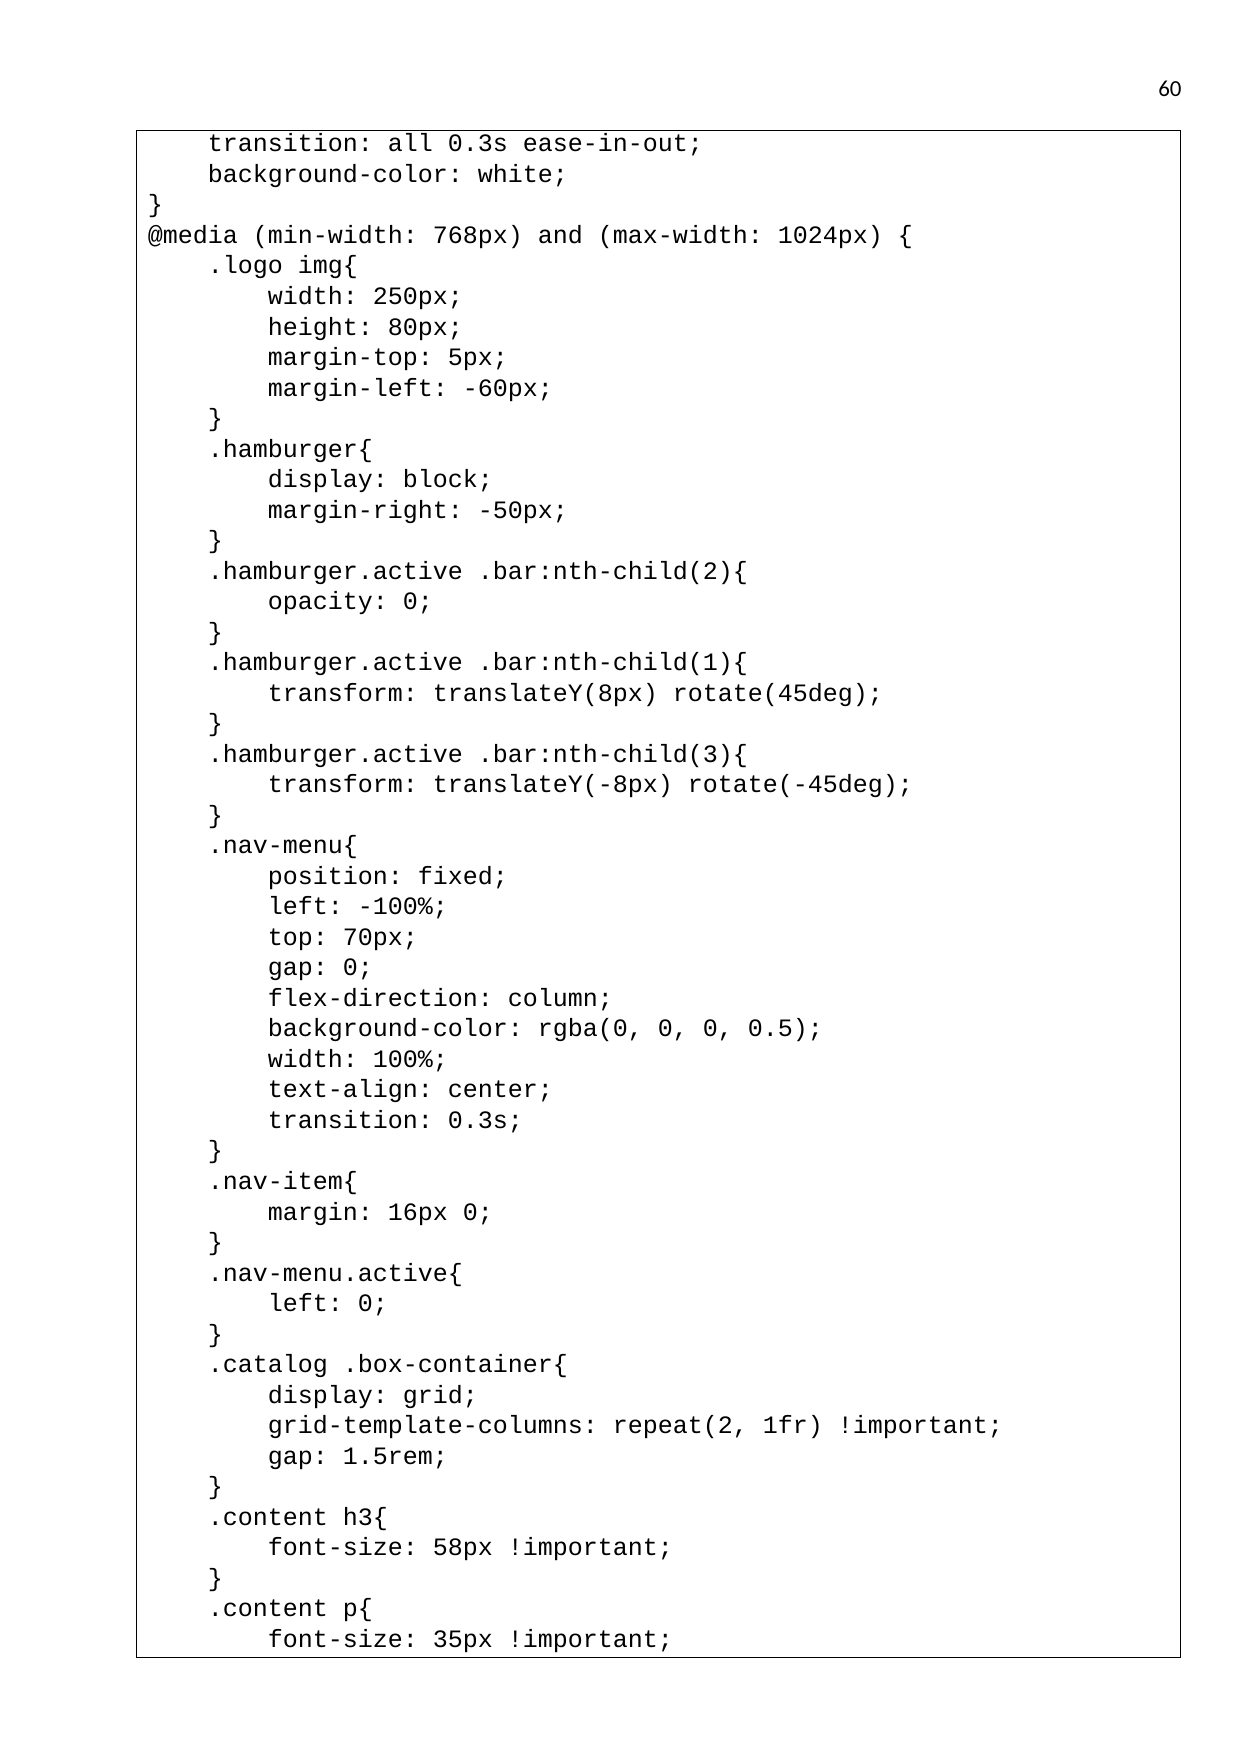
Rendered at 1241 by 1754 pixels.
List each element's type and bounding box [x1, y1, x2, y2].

table_header [137, 131, 1180, 1657]
